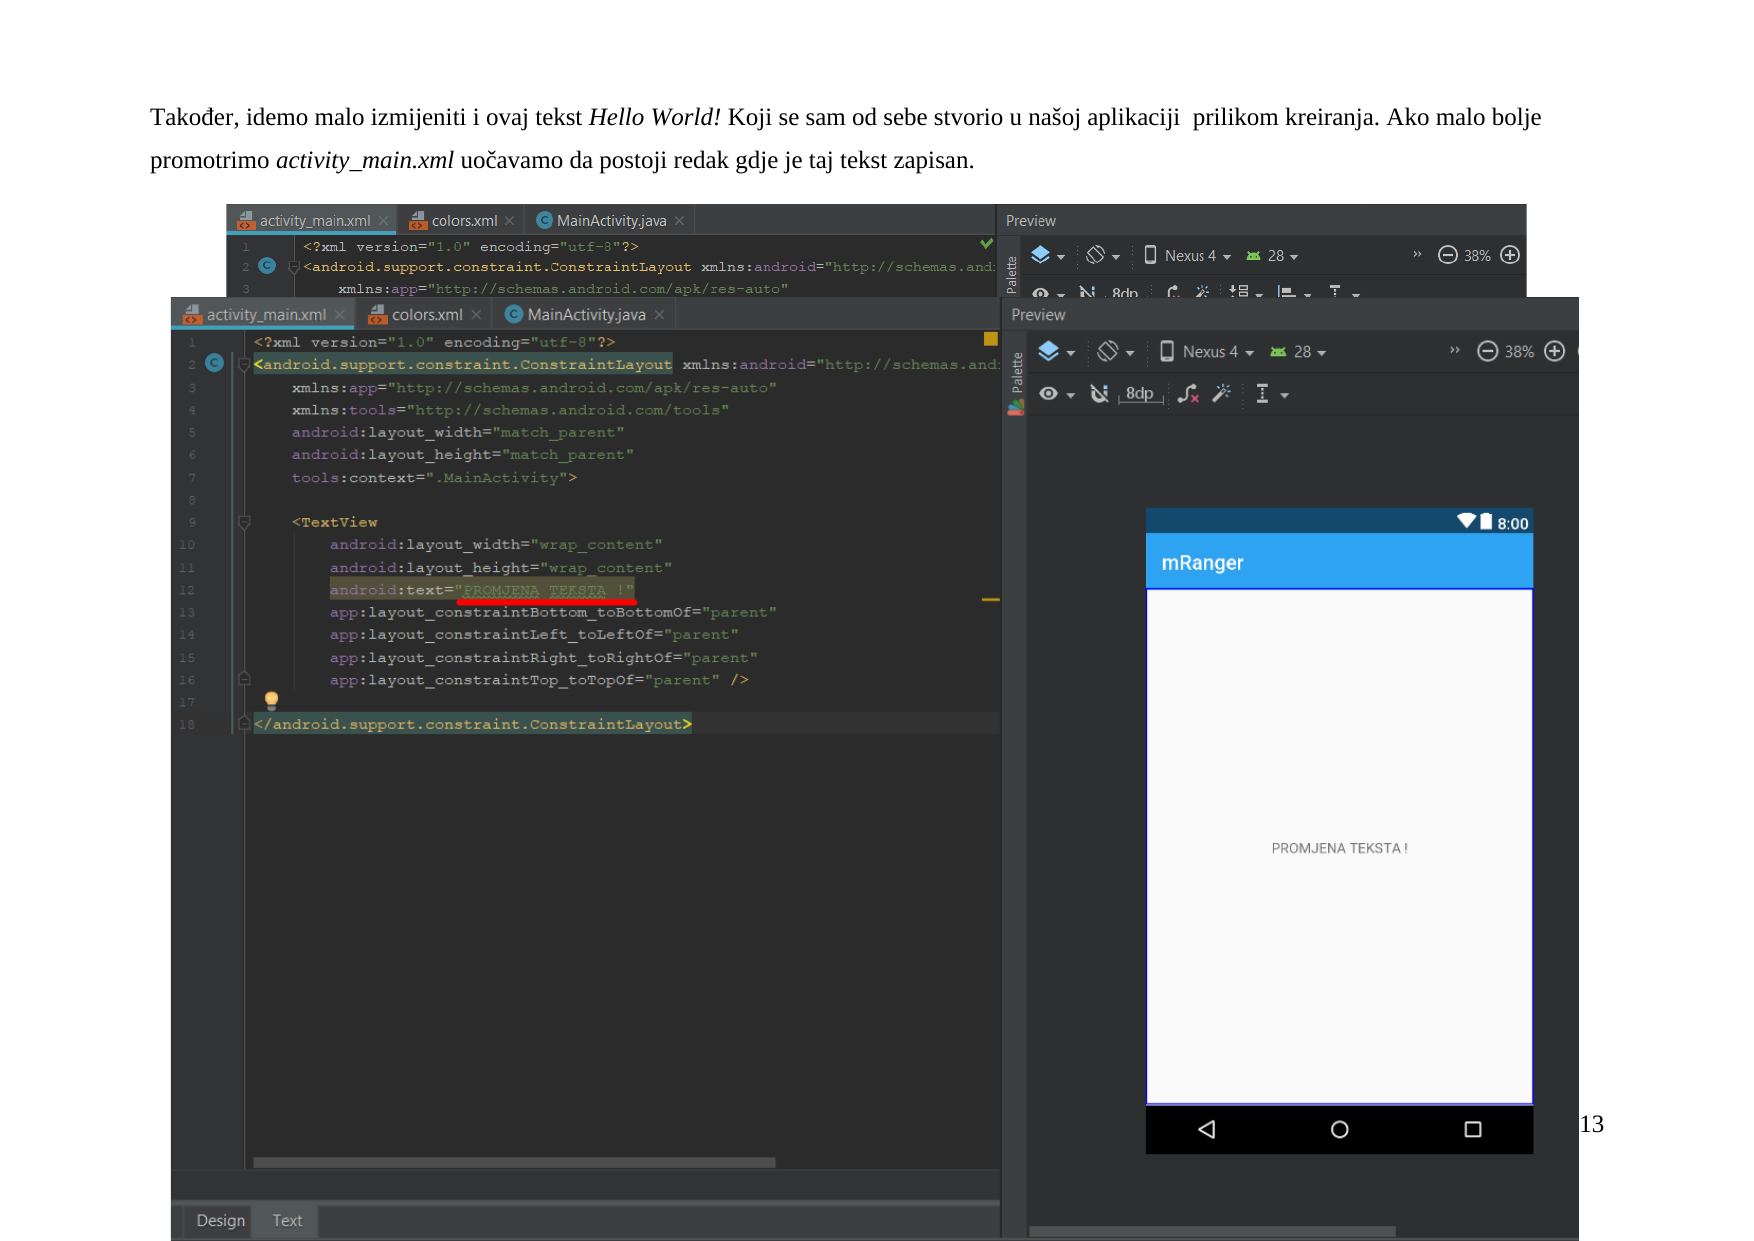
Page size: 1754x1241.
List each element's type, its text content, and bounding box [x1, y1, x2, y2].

picture [170, 204, 1579, 1241]
text Također, idemo malo izmijeniti i ovaj tekst Hello World! Koji se sam od sebe stvorio u našoj aplikaciji prilikom kreiranja. Ako malo bolje promotrimo activity_main.xml uočavamo da postoji redak gdje je taj tekst zapisan. [150, 102, 1604, 174]
